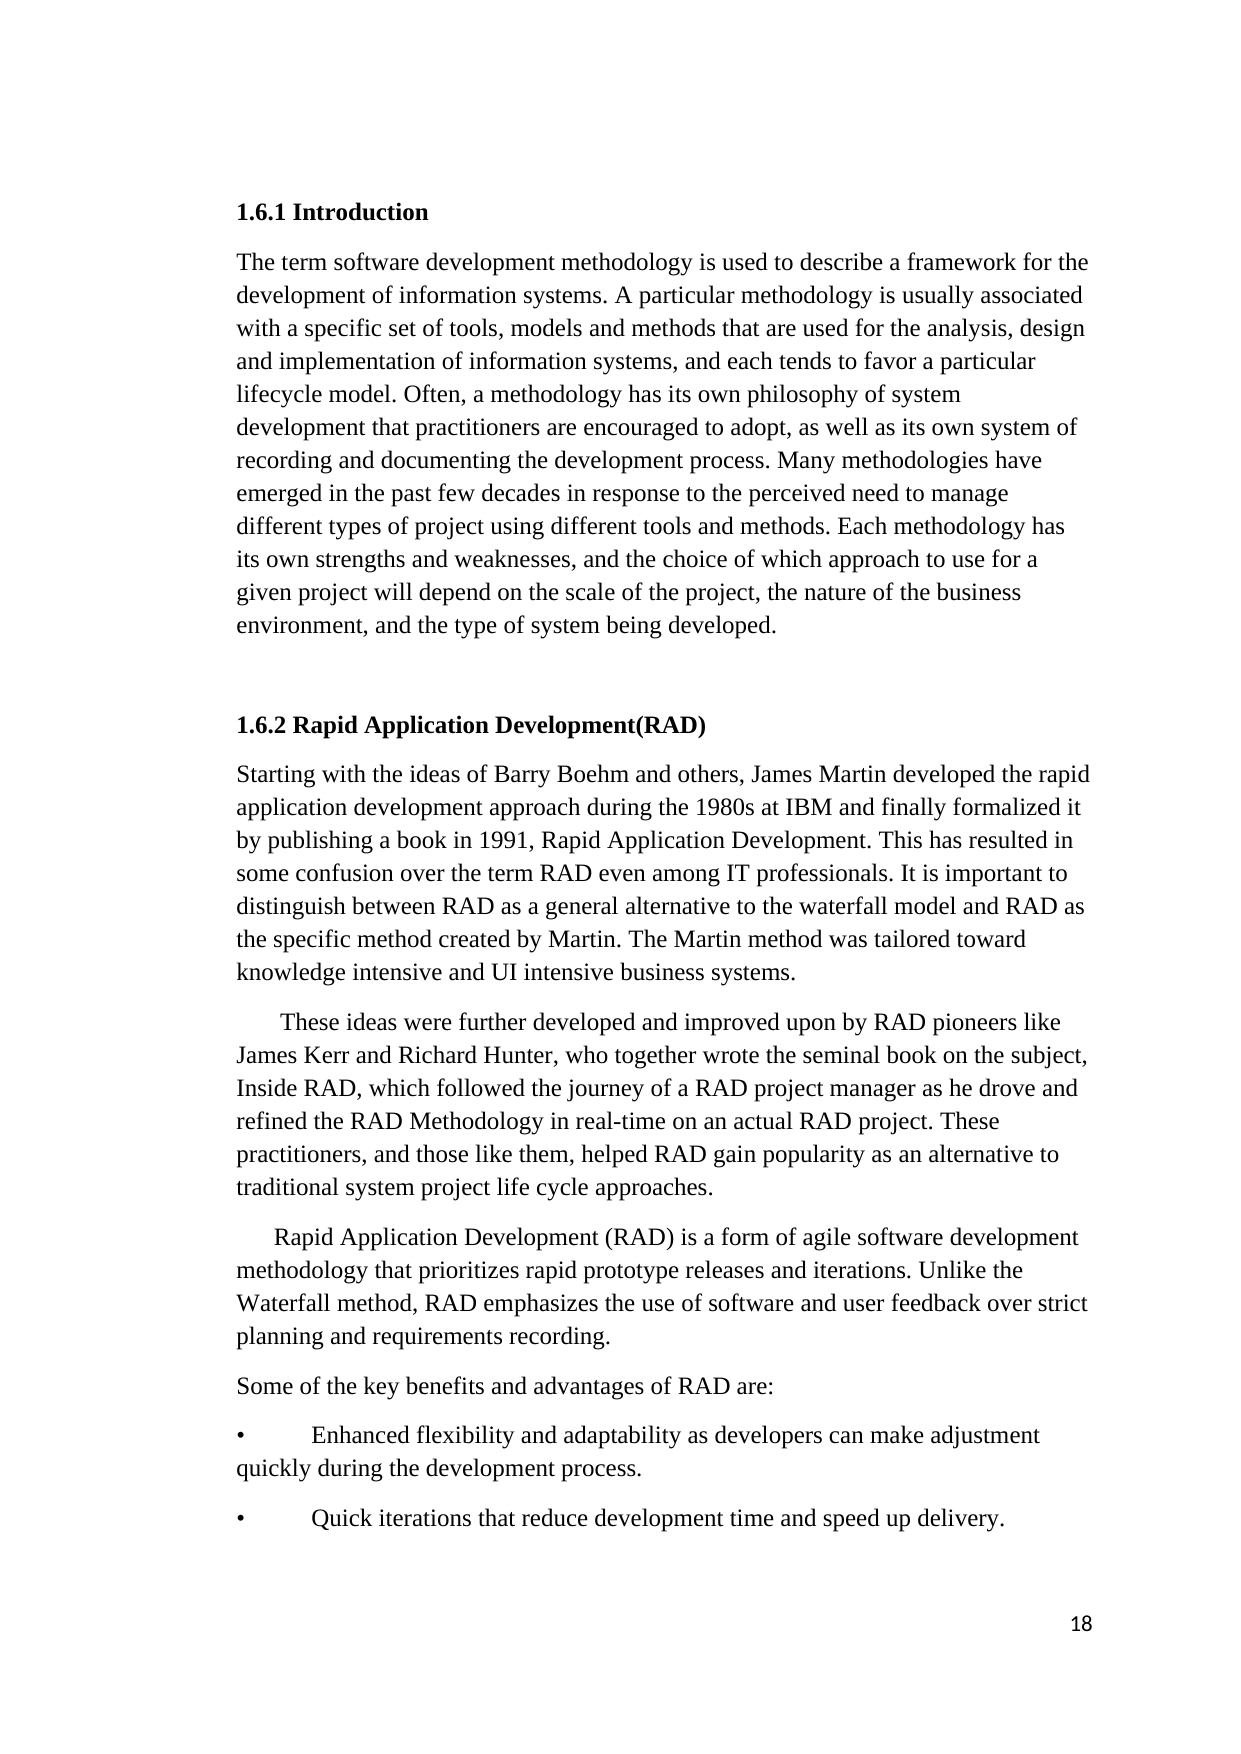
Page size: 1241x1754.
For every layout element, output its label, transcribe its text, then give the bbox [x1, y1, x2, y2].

text Some of the key benefits and advantages of RAD are: [236, 1371, 1092, 1399]
text 1.6.1 Introduction [236, 197, 1092, 226]
text 1.6.2 Rapid Application Development(RAD) [236, 710, 1092, 738]
text Rapid Application Development (RAD) is a form of agile software development methodology that prioritizes rapid prototype releases and iterations. Unlike the Waterfall method, RAD emphasizes the use of software and user feedback over strict planning and requirements recording. [236, 1222, 1092, 1350]
text The term software development methodology is used to describe a framework for the development of information systems. A particular methodology is usually associated with a specific set of tools, models and methods that are used for the analysis, design and implementation of information systems, and each tends to favor a particular lifecycle model. Often, a methodology has its own philosophy of system development that practitioners are encouraged to adopt, as well as its own system of recording and documenting the development process. Many methodologies have emerged in the past few decades in response to the perceived need to manage different types of project using different tools and methods. Each methodology has its own strengths and weaknesses, and the choice of which approach to use for a given project will depend on the scale of the project, the nature of the business environment, and the type of system being developed. [236, 247, 1092, 639]
text • Enhanced flexibility and adaptability as developers can make adjustment quickly during the development process. [236, 1420, 1092, 1482]
text • Quick iterations that reduce development time and speed up delivery. [236, 1503, 1092, 1532]
text Starting with the ideas of Barry Boehm and others, James Martin developed the rapid application development approach during the 1980s at IBM and finally formalized it by publishing a book in 1991, Rapid Application Development. This has resulted in some confusion over the term RAD even among IT professionals. It is important to distinguish between RAD as a general alternative to the waterfall model and RAD as the specific method created by Martin. The Martin method was tailored toward knowledge intensive and UI intensive business systems. [236, 759, 1092, 986]
text These ideas were further developed and improved upon by RAD pioneers like James Kerr and Richard Hunter, who together wrote the seminal book on the subject, Inside RAD, which followed the journey of a RAD project manager as he drove and refined the RAD Methodology in real-time on an actual RAD project. These practitioners, and those like them, helped RAD gain popularity as an alternative to traditional system project life cycle approaches. [236, 1007, 1092, 1201]
